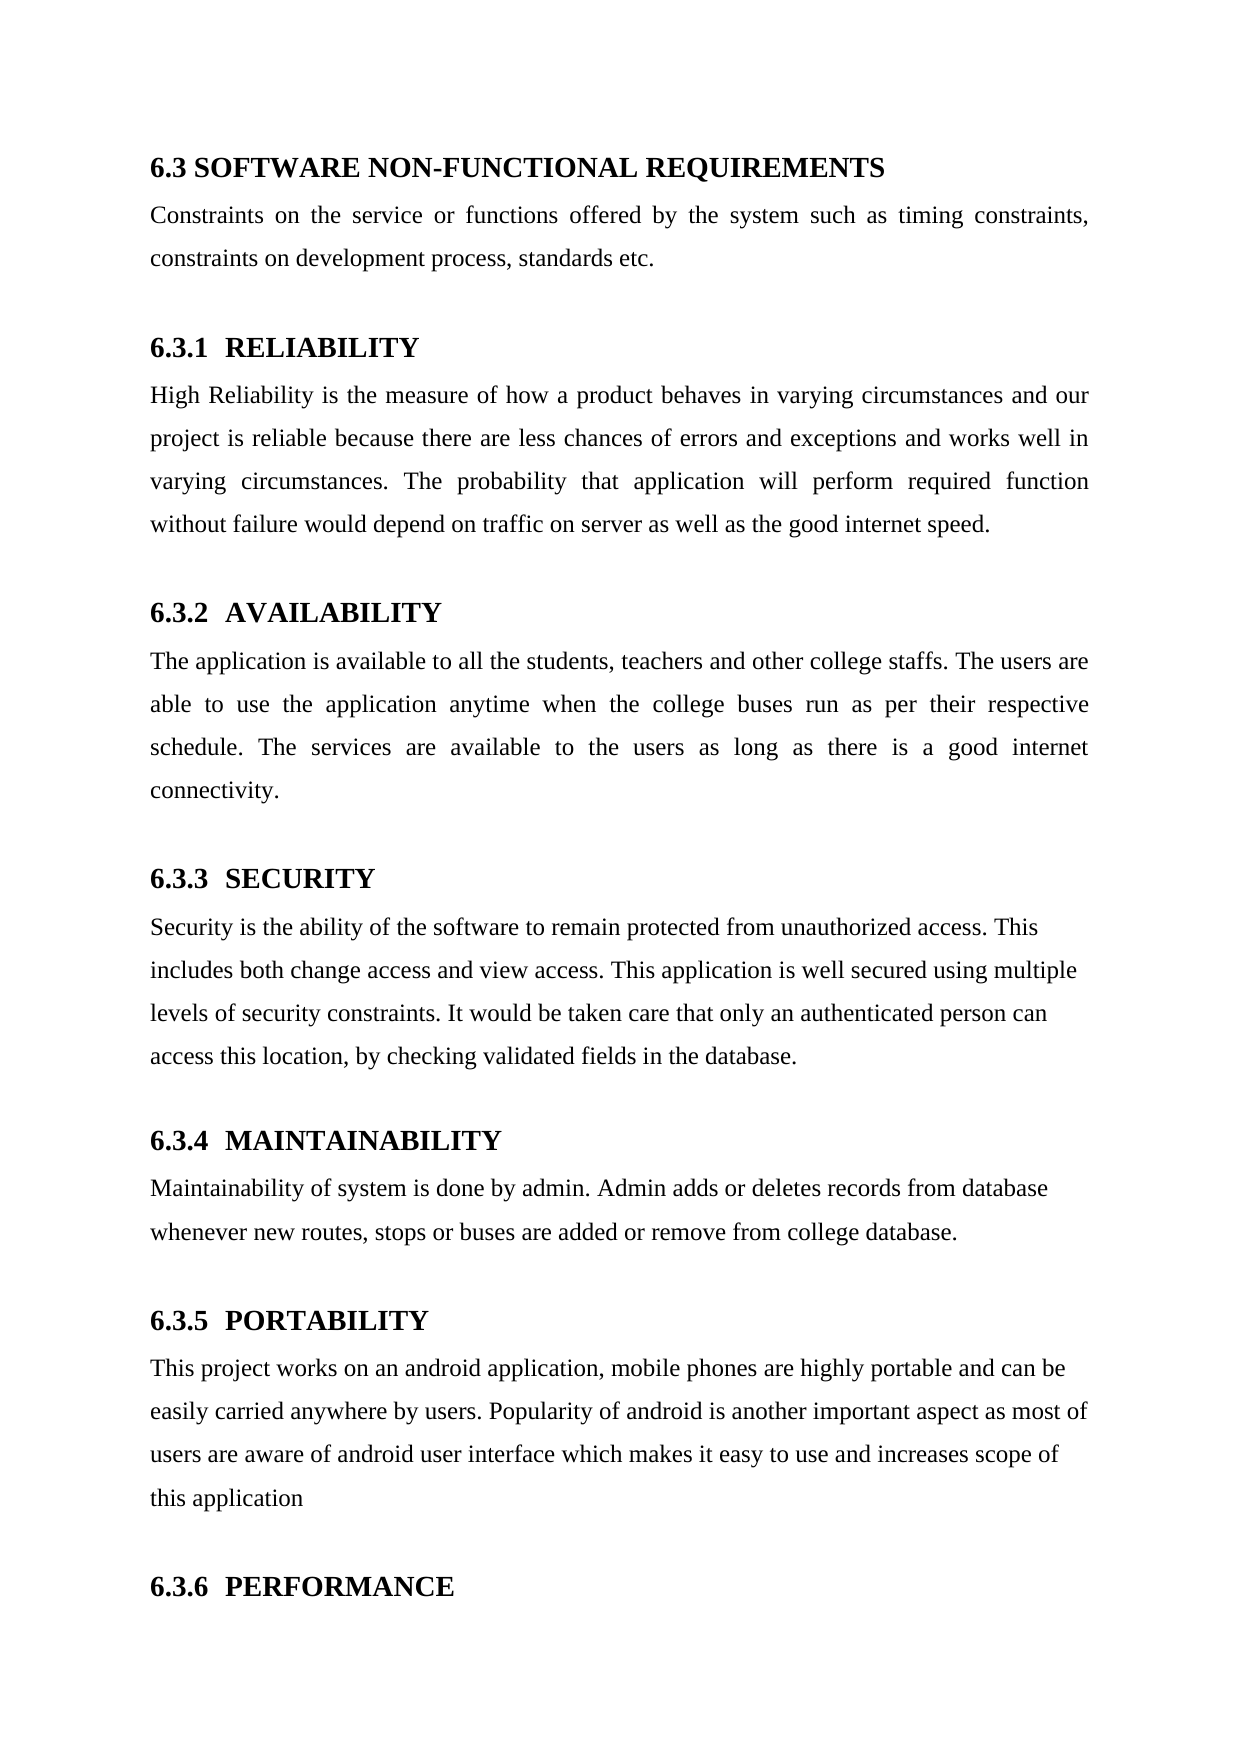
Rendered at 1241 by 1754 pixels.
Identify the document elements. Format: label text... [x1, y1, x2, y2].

list PERFORMANCE [150, 1569, 1090, 1602]
list MAINTAINABILITY [150, 1123, 1090, 1157]
text This project works on an android application, mobile phones are highly portable and can be easily carried anywhere by users. Popularity of android is another important aspect as most of users are aware of android user interface which makes it easy to use and increases scope of this application [150, 1353, 1090, 1511]
list AVAILABILITY [150, 596, 1090, 629]
list RELIABILITY [150, 330, 1090, 363]
text Maintainability of system is done by admin. Admin adds or deletes records from database whenever new routes, stops or buses are added or remove from college database. [150, 1173, 1090, 1245]
text High Reliability is the measure of how a product behaves in varying circumstances and our project is reliable because there are less chances of errors and exceptions and works well in varying circumstances. The probability that application will perform required function without failure would depend on traffic on server as well as the good internet speed. [150, 380, 1090, 538]
text 6.3 SOFTWARE NON-FUNCTIONAL REQUIREMENTS [150, 150, 1090, 183]
list SECURITY [150, 862, 1090, 895]
text The application is available to all the students, teachers and other college staffs. The users are able to use the application anytime when the college buses run as per their respective schedule. The services are available to the users as long as there is a good internet connectivity. [150, 646, 1090, 804]
list PORTABILITY [150, 1303, 1090, 1336]
text Security is the ability of the software to remain protected from unauthorized access. This includes both change access and view access. This application is well secured using multiple levels of security constraints. It would be taken care that only an authenticated person can access this location, by checking validated fields in the database. [150, 912, 1090, 1070]
text Constraints on the service or functions offered by the system such as timing constraints, constraints on development process, standards etc. [150, 200, 1090, 272]
